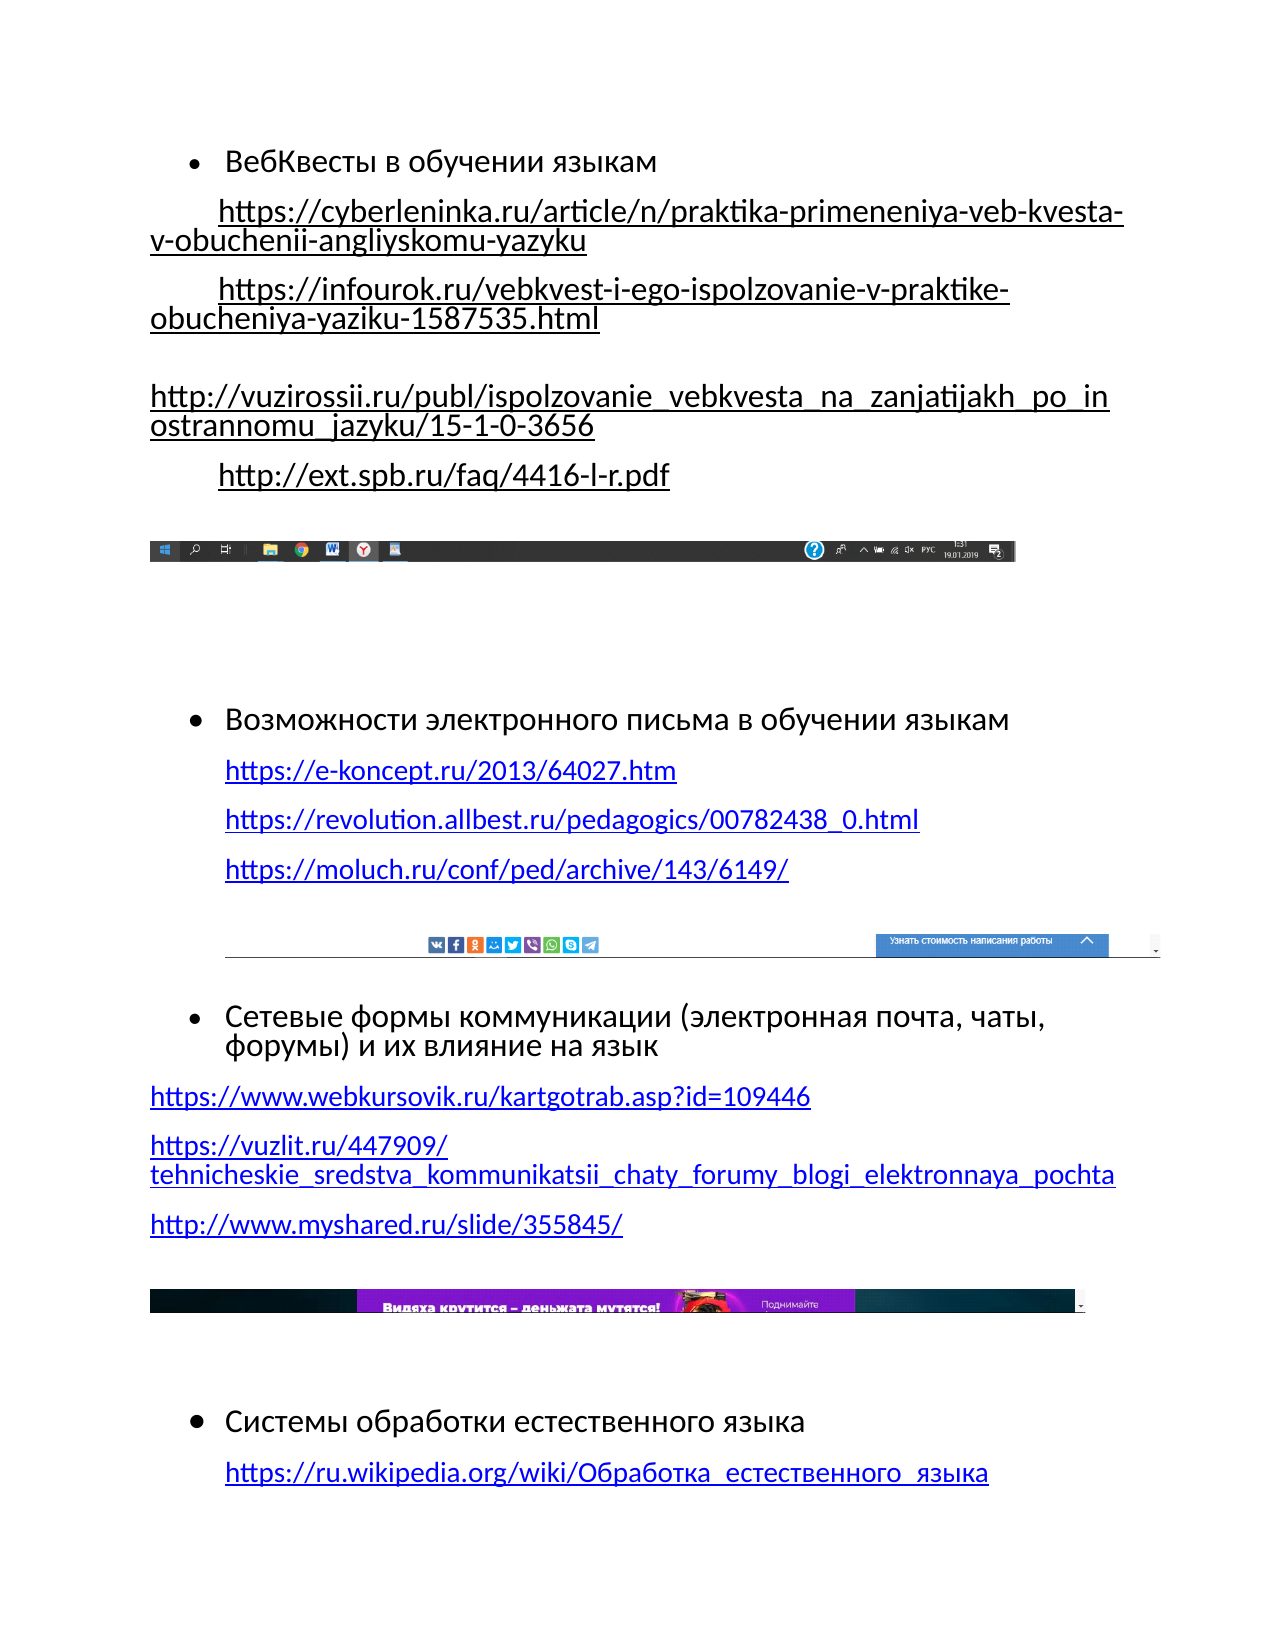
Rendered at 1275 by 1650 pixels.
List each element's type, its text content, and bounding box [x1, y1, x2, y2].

text https://e-koncept.ru/2013/64027.htm [225, 757, 1125, 786]
list Сетевые формы коммуникации (электронная почта, чаты, форумы) и их влияние на язык [187, 1005, 1125, 1062]
text https://vuzlit.ru/447909/tehnicheskie_sredstva_kommunikatsii_chaty_forumy_blogi_elektronnaya_pochta [150, 1133, 1125, 1190]
text https://ru.wikipedia.org/wiki/Обработка_естественного_языка [225, 1459, 1125, 1488]
text https://revolution.allbest.ru/pedagogics/00782438_0.html [225, 807, 1125, 835]
list ВебКвесты в обучении языкам [187, 150, 1125, 179]
text https://cyberleninka.ru/article/n/praktika-primeneniya-veb-kvesta-v-obuchenii-angliyskomu-yazyku [150, 199, 1125, 257]
list Возможности электронного письма в обучении языкам [187, 707, 1125, 736]
text https://moluch.ru/conf/ped/archive/143/6149/ [225, 856, 1125, 885]
text http://ext.spb.ru/faq/4416-l-r.pdf [150, 463, 1125, 492]
text http://www.myshared.ru/slide/355845/ [150, 1211, 1125, 1240]
text http://vuzirossii.ru/publ/ispolzovanie_vebkvesta_na_zanjatijakh_po_inostrannomu_jazyku/15-1-0-3656 [150, 356, 1125, 442]
list Системы обработки естественного языка [187, 1409, 1125, 1438]
text https://www.webkursovik.ru/kartgotrab.asp?id=109446 [150, 1083, 1125, 1112]
text https://infourok.ru/vebkvest-i-ego-ispolzovanie-v-praktike-obucheniya-yaziku-1587535.html [150, 278, 1125, 335]
